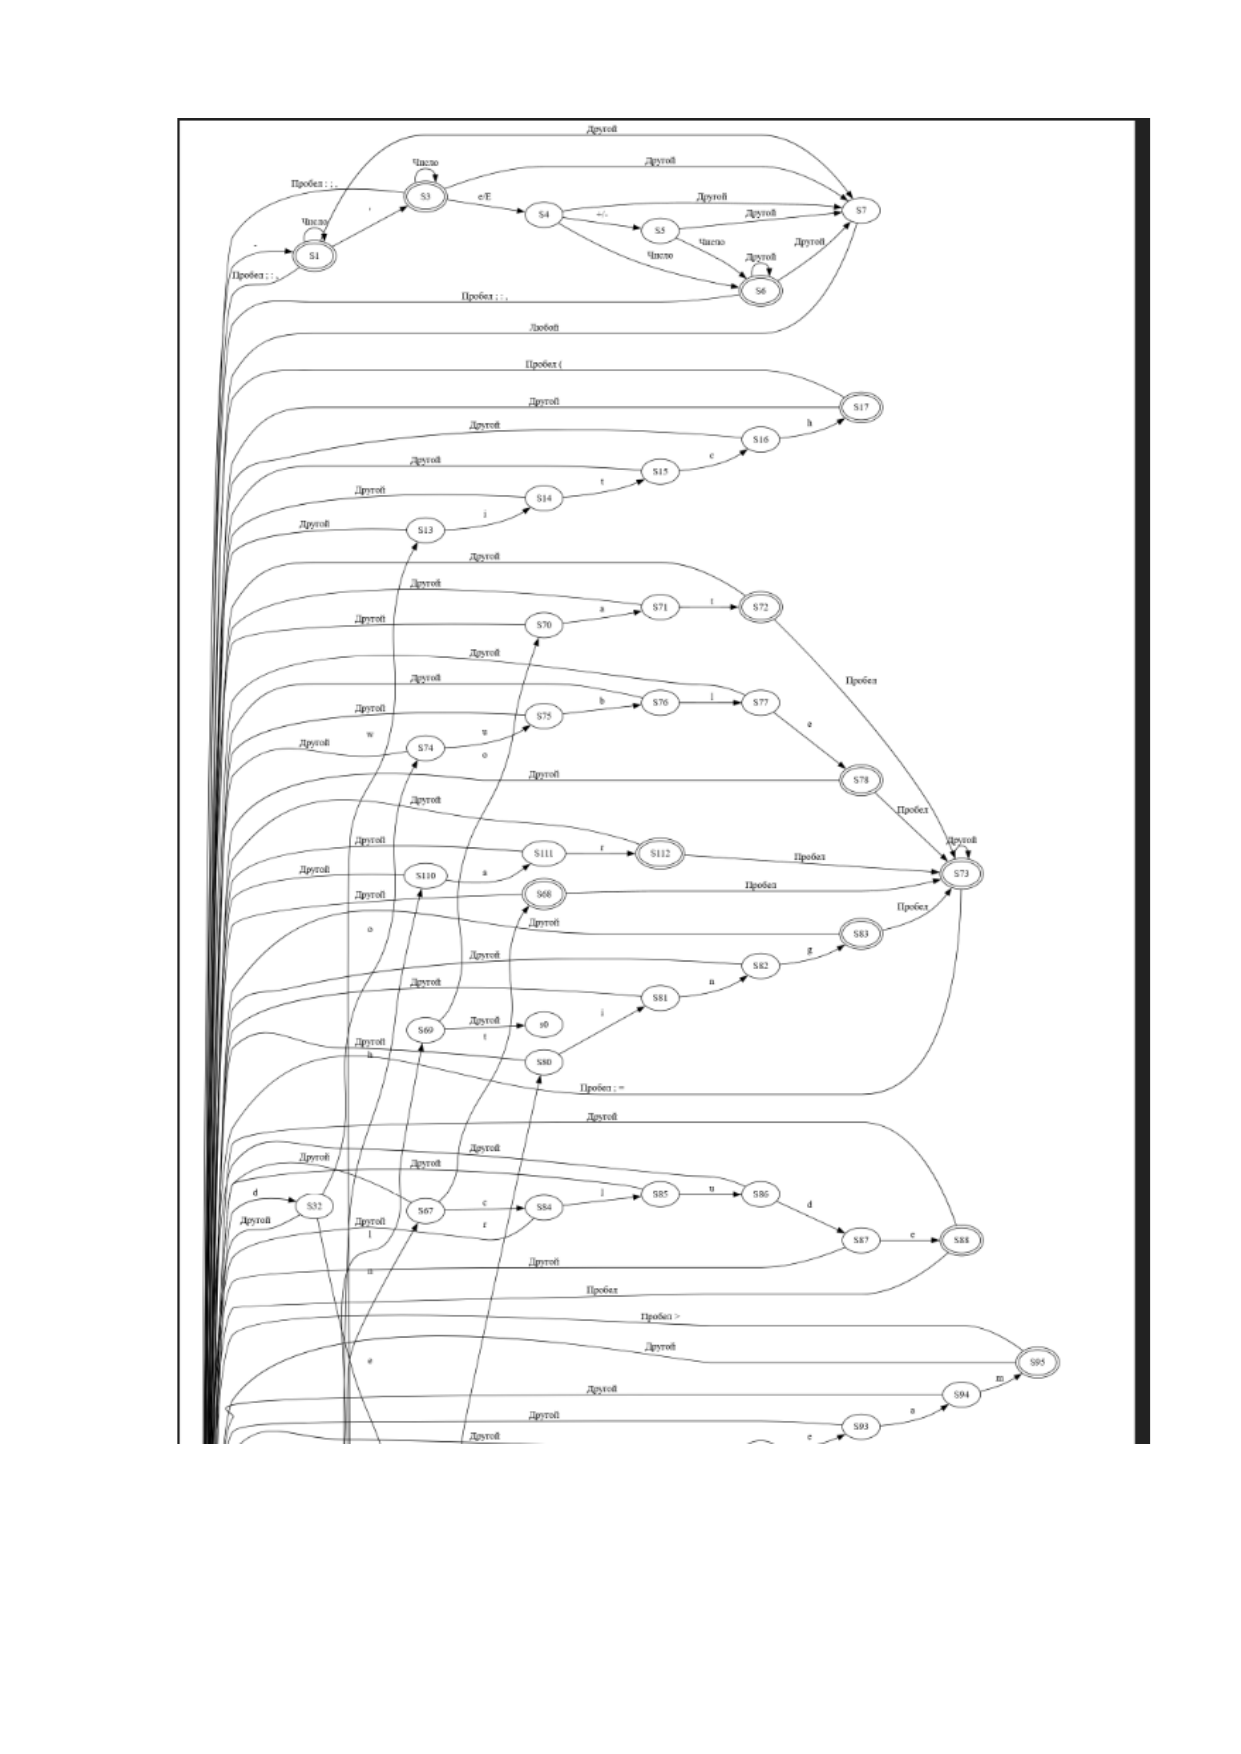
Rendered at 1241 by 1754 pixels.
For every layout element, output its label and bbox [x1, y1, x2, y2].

picture [177, 118, 1151, 1444]
